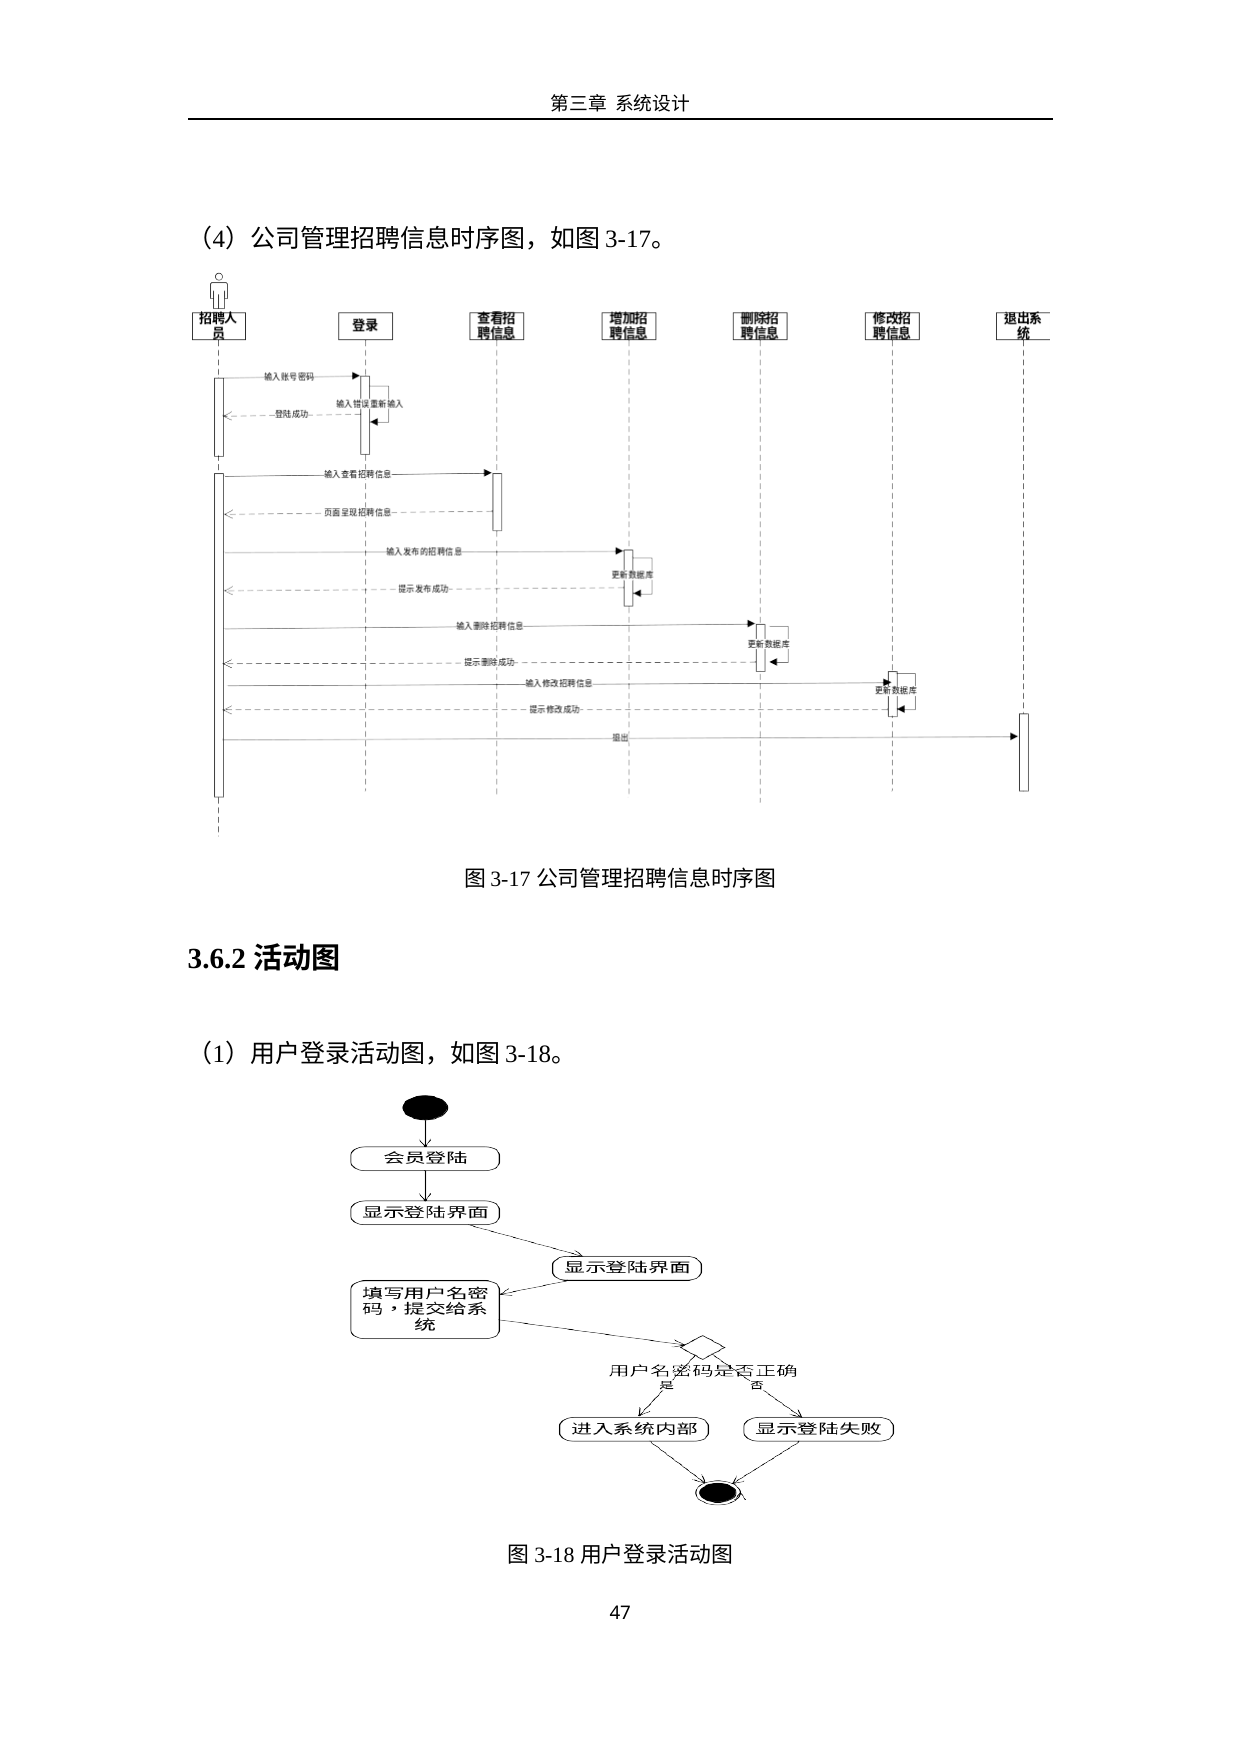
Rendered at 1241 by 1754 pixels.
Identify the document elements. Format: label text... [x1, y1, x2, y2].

subtitle 3.6.2 活动图 [187, 921, 1053, 990]
text 图3-17 公司管理招聘信息时序图 [187, 859, 1053, 894]
text （1）用户登录活动图，如图3-18。 [187, 1017, 1053, 1086]
text （4）公司管理招聘信息时序图，如图3-17。 [187, 202, 1053, 271]
text 图 3-18 用户登录活动图 [187, 1536, 1053, 1571]
